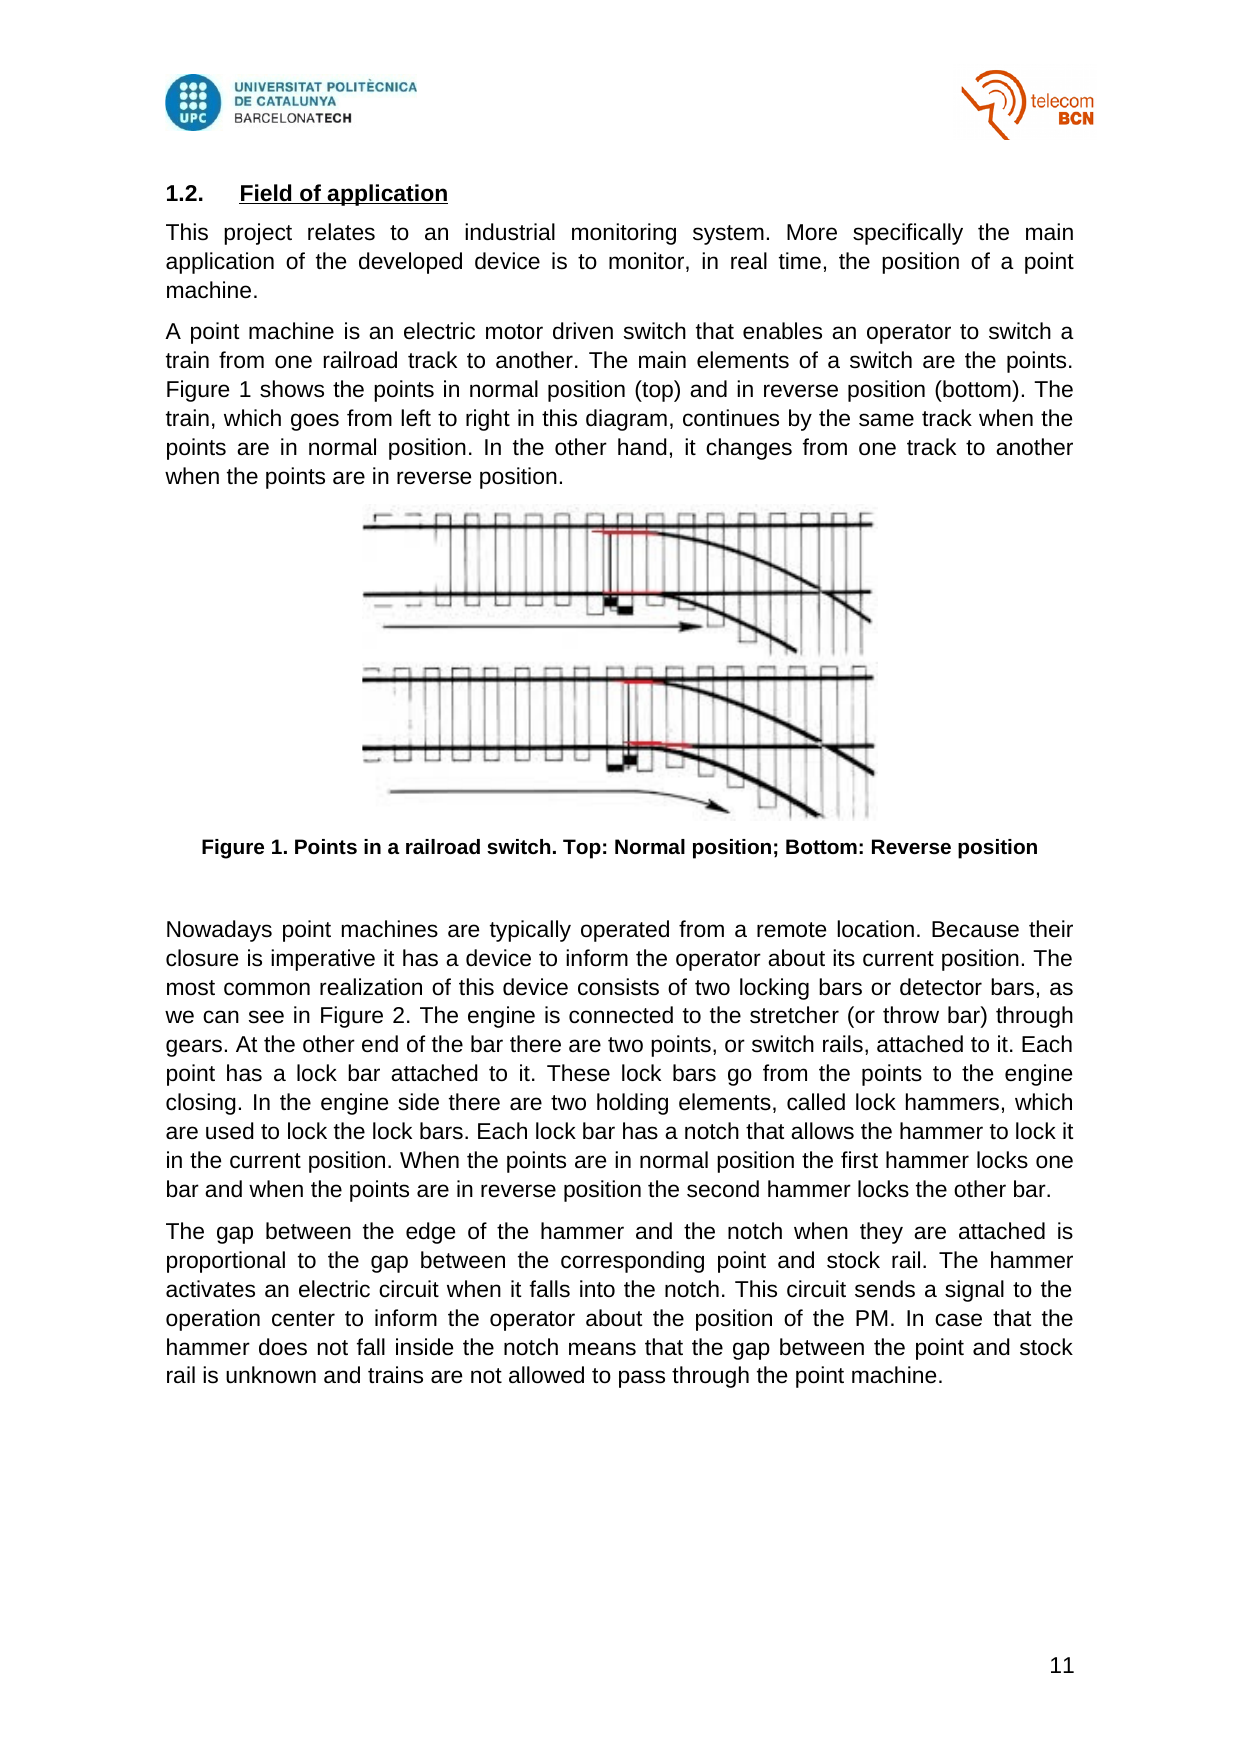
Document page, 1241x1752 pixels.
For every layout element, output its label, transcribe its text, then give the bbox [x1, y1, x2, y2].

text The gap between the edge of the hammer and the notch when they are attached is proportional to the gap between the corresponding point and stock rail. The hammer activates an electric circuit when it falls into the notch. This circuit sends a signal to the operation center to inform the operator about the position of the PM. In case that the hammer does not fall inside the notch means that the gap between the point and stock rail is unknown and trains are not allowed to pass through the point machine. [165, 1218, 1075, 1389]
text A point machine is an electric motor driven switch that enables an operator to switch a train from one railroad track to another. The main elements of a switch are the points. Figure 1 shows the points in normal position (top) and in reverse position (bottom). The train, which goes from left to right in this diagram, continues by the same track when the points are in normal position. In the other hand, it changes from one track to another when the points are in reverse position. [165, 318, 1075, 489]
text This project relates to an industrial monitoring system. More specifically the main application of the developed device is to monitor, in real time, the position of a point machine. [165, 219, 1075, 303]
picture [362, 504, 878, 821]
text Nowadays point machines are typically operated from a remote location. Because their closure is imperative it has a device to inform the operator about its current position. The most common realization of this device consists of two locking bars or detector bars, as we can see in Figure 2. The engine is connected to the stretcher (or throw bar) through gears. At the other end of the bar there are two points, or switch rails, attached to it. Each point has a lock bar attached to it. These lock bars go from the points to the engine closing. In the engine side there are two holding elements, called lock hammers, which are used to lock the lock bars. Each lock bar has a notch that allows the hammer to lock it in the current position. When the points are in normal position the first hammer locks one bar and when the points are in reverse position the second hammer locks the other bar. [165, 916, 1075, 1202]
picture [165, 74, 417, 131]
picture [952, 64, 1097, 140]
subtitle Field of application [165, 177, 1075, 206]
